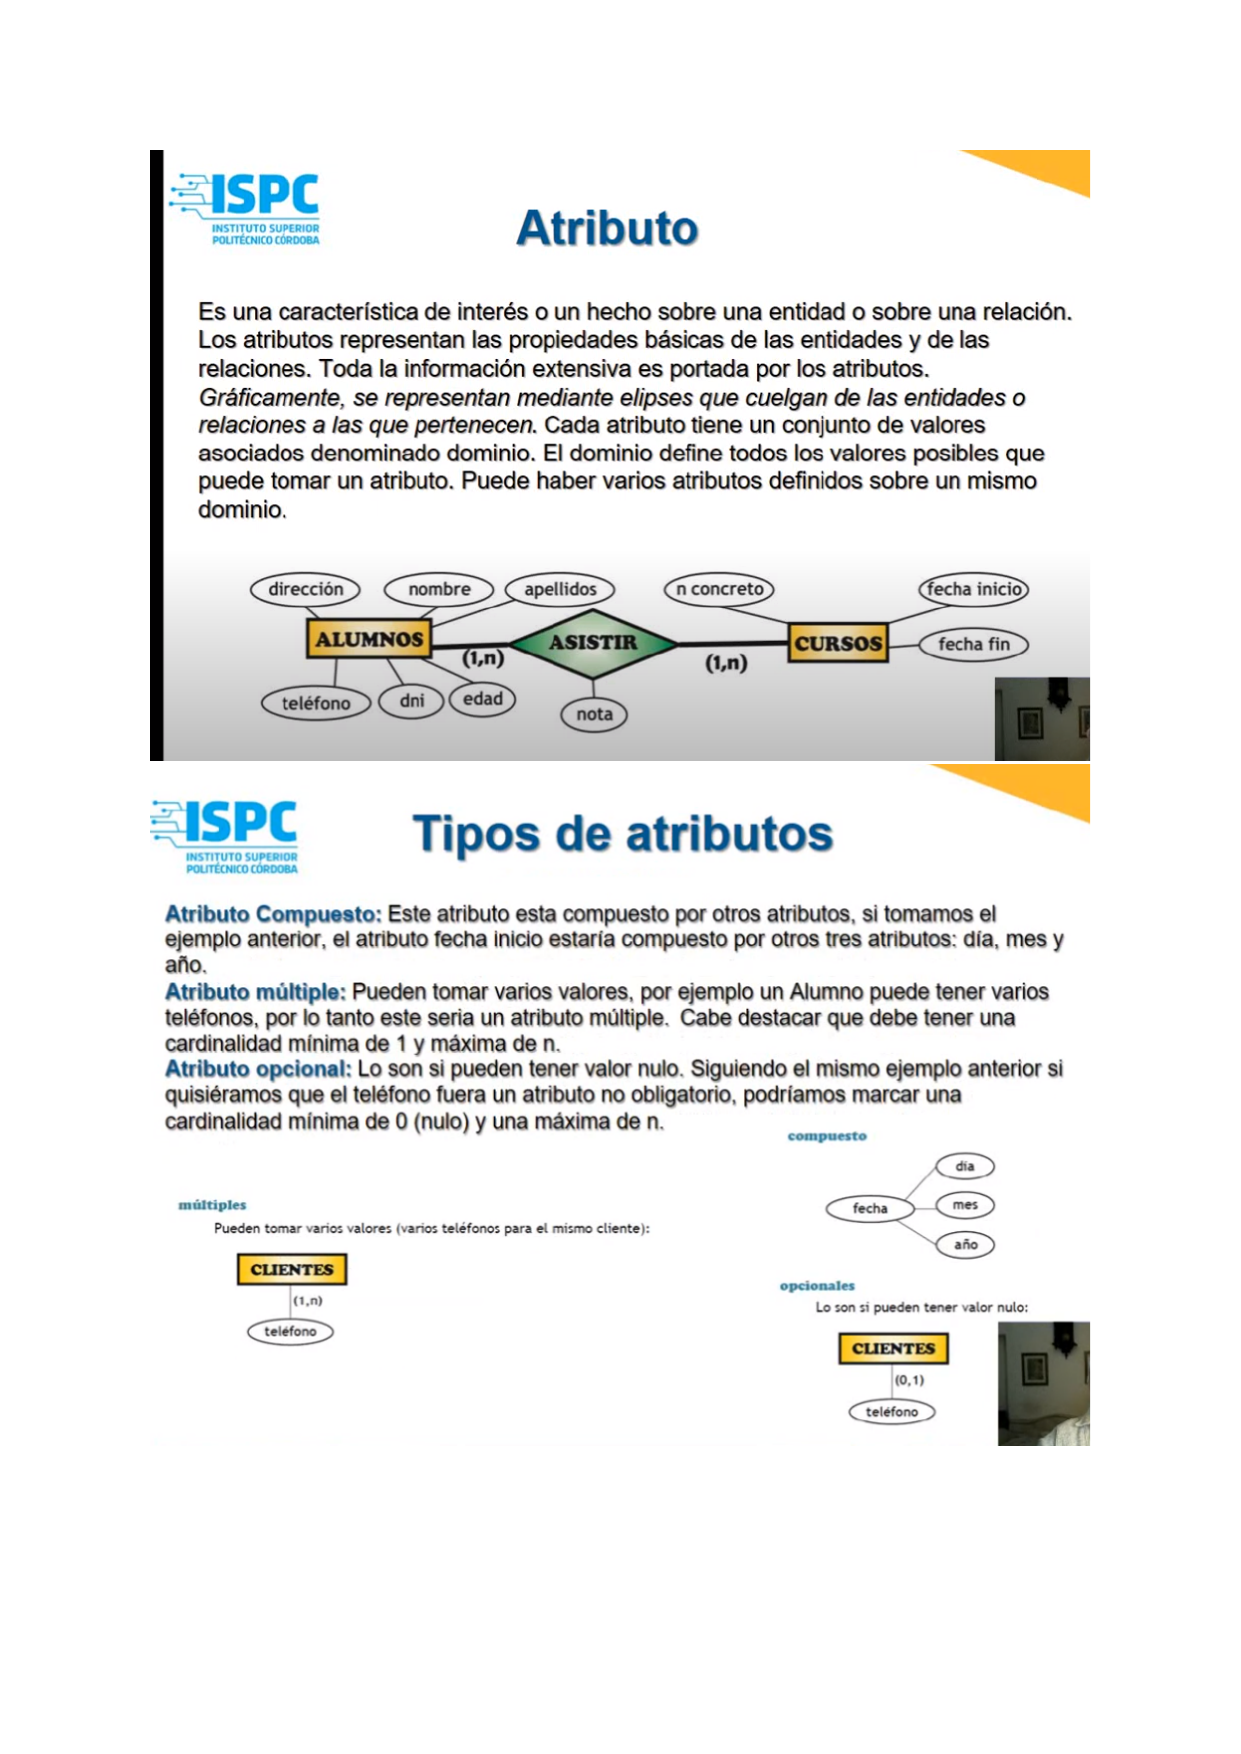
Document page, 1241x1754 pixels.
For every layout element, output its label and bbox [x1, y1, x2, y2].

picture [150, 764, 1091, 1446]
picture [150, 150, 1091, 761]
